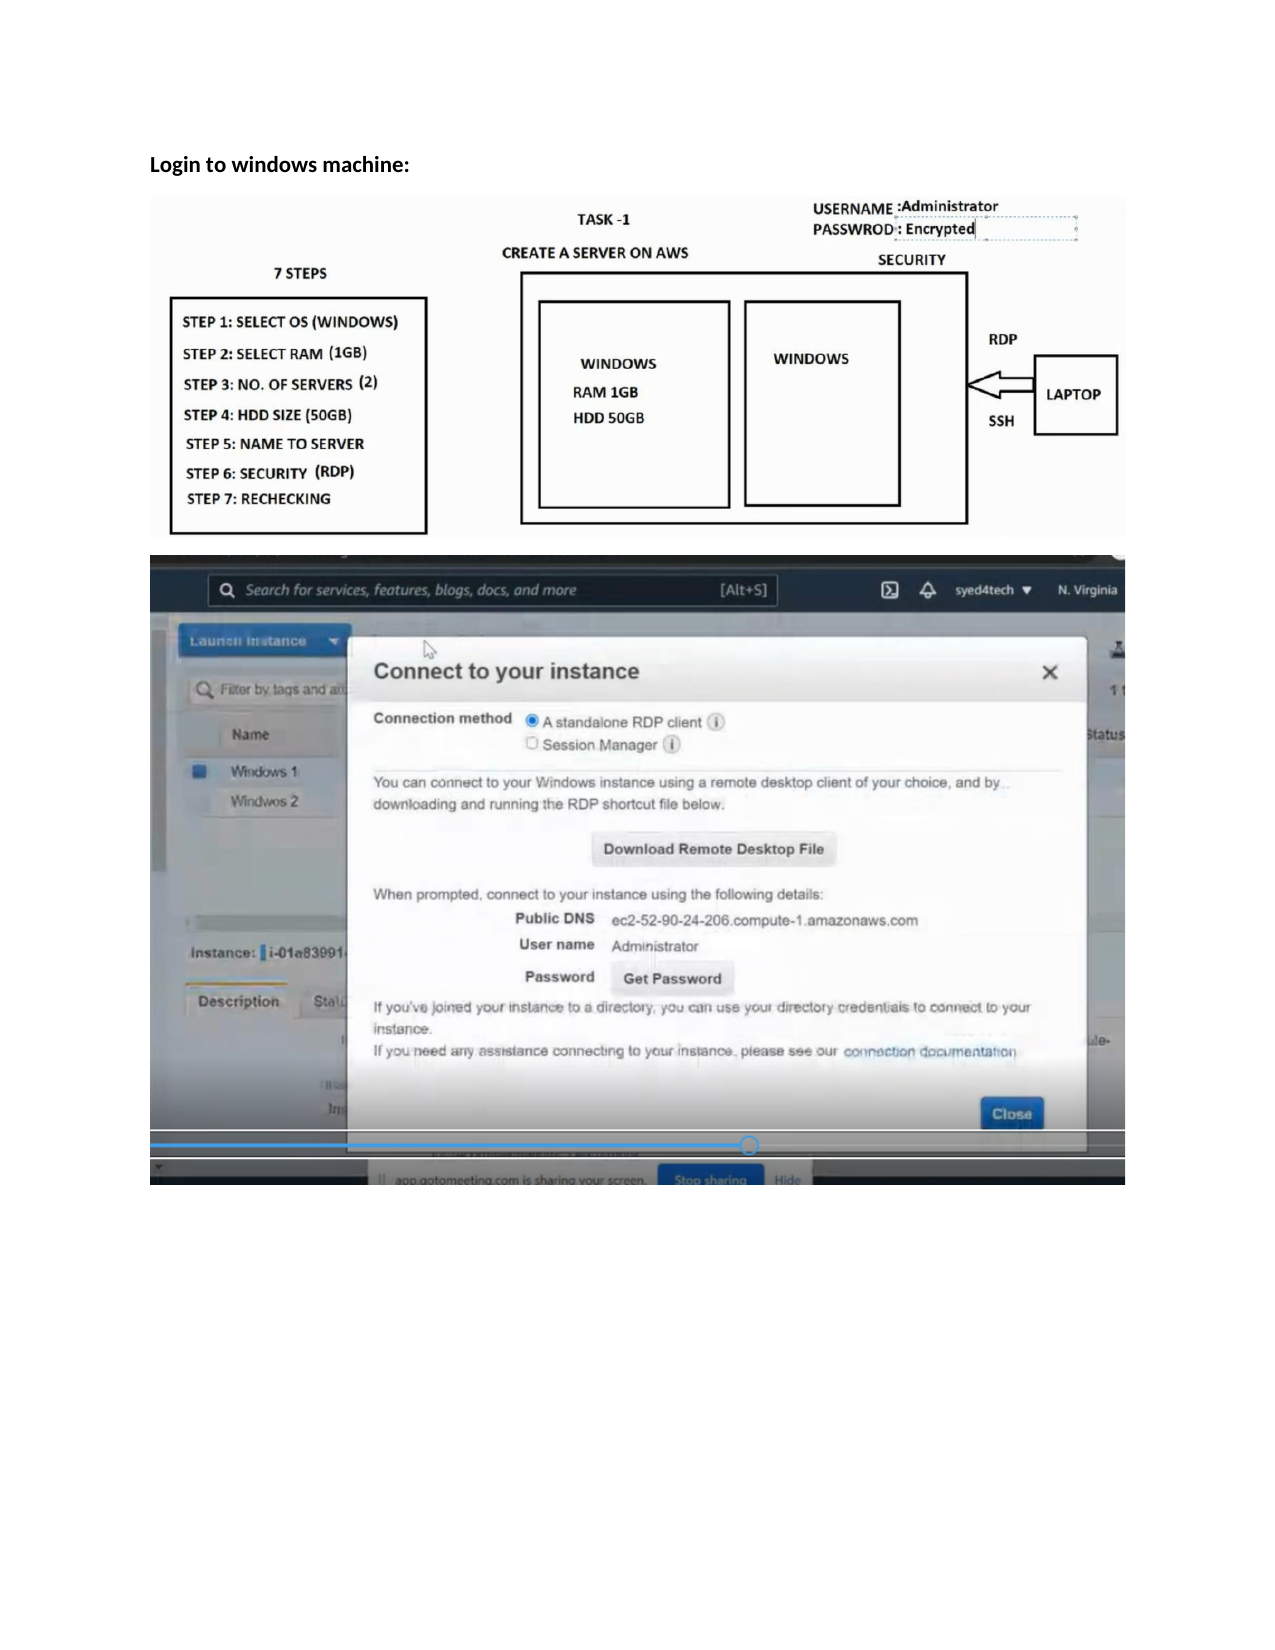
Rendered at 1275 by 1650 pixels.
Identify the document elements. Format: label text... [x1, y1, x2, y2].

text Login to windows machine: [150, 150, 1125, 178]
picture [150, 555, 1125, 1185]
picture [150, 196, 1125, 537]
